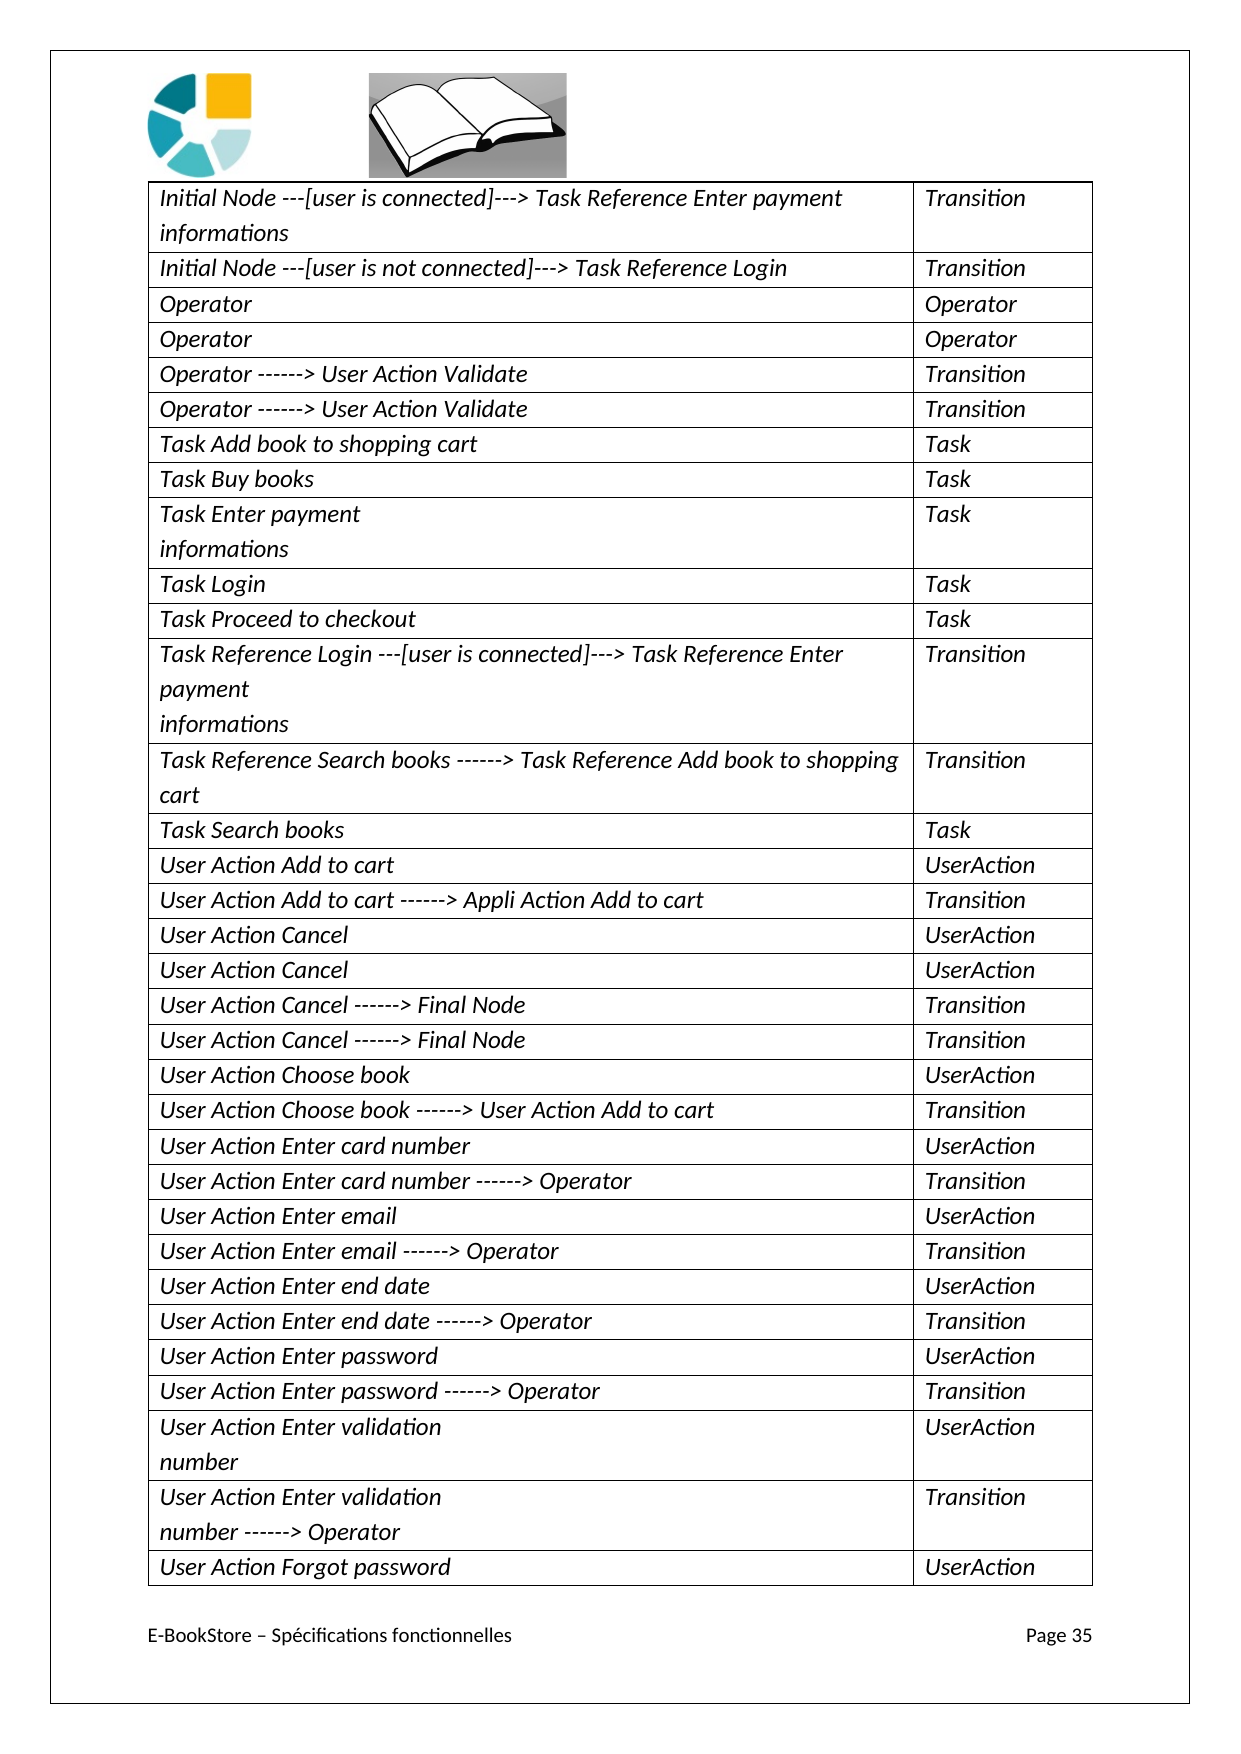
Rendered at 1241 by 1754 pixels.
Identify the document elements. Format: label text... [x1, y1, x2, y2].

table_header Transition [914, 183, 1092, 252]
table_header User Action Add to cart [149, 849, 913, 883]
table_header Task [914, 814, 1092, 848]
table_header Operator ------> User Action Validate [149, 358, 913, 392]
table_header User Action Forgot password [149, 1551, 913, 1585]
table_header Operator [914, 288, 1092, 322]
table_header Transition [914, 1025, 1092, 1058]
table_header UserAction [914, 1411, 1092, 1480]
table_header Operator [149, 288, 913, 322]
table_header Task Enter payment informations [149, 498, 913, 567]
table_header Transition [914, 1235, 1092, 1269]
table_header User Action Cancel ------> Final Node [149, 989, 913, 1023]
table_header Task Login [149, 569, 913, 602]
table_header Task [914, 428, 1092, 462]
table_header User Action Enter validation number ------> Operator [149, 1481, 913, 1550]
table_header User Action Enter password [149, 1340, 913, 1374]
table_header User Action Enter card number [149, 1130, 913, 1164]
table_header Initial Node ---[user is connected]---> Task Reference Enter payment informations [149, 183, 913, 252]
table_header Operator [914, 323, 1092, 357]
table_header Operator ------> User Action Validate [149, 393, 913, 427]
table_header Task Add book to shopping cart [149, 428, 913, 462]
table_header Task [914, 604, 1092, 638]
table_header Task [914, 498, 1092, 567]
table_header Transition [914, 744, 1092, 813]
table_header UserAction [914, 919, 1092, 953]
table_header User Action Enter email [149, 1200, 913, 1234]
table_header User Action Enter password ------> Operator [149, 1376, 913, 1409]
table_header Transition [914, 884, 1092, 918]
table_header Task [914, 569, 1092, 602]
table_header User Action Enter end date ------> Operator [149, 1305, 913, 1339]
table_header Transition [914, 1095, 1092, 1129]
table_header Transition [914, 393, 1092, 427]
table_header Task Reference Login ---[user is connected]---> Task Reference Enter payment informations [149, 639, 913, 743]
picture [368, 73, 567, 178]
table_header User Action Enter email ------> Operator [149, 1235, 913, 1269]
table_header Task [914, 463, 1092, 497]
table_header User Action Cancel ------> Final Node [149, 1025, 913, 1058]
table_header UserAction [914, 1340, 1092, 1374]
table_header UserAction [914, 1551, 1092, 1585]
table_header User Action Enter end date [149, 1270, 913, 1304]
table_header UserAction [914, 954, 1092, 988]
table_header User Action Cancel [149, 919, 913, 953]
table_header User Action Choose book ------> User Action Add to cart [149, 1095, 913, 1129]
table_header Initial Node ---[user is not connected]---> Task Reference Login [149, 253, 913, 287]
table_header User Action Choose book [149, 1060, 913, 1094]
table_header Transition [914, 1165, 1092, 1199]
picture [147, 73, 252, 178]
table_header Transition [914, 1305, 1092, 1339]
table_header Task Search books [149, 814, 913, 848]
table_header UserAction [914, 1060, 1092, 1094]
table_header Task Buy books [149, 463, 913, 497]
table_header Transition [914, 253, 1092, 287]
table_header Transition [914, 1481, 1092, 1550]
table_header User Action Add to cart ------> Appli Action Add to cart [149, 884, 913, 918]
table_header User Action Enter card number ------> Operator [149, 1165, 913, 1199]
table_header Transition [914, 989, 1092, 1023]
table_header User Action Enter validation number [149, 1411, 913, 1480]
table_header User Action Cancel [149, 954, 913, 988]
table_header UserAction [914, 1200, 1092, 1234]
table_header UserAction [914, 1130, 1092, 1164]
table_header Transition [914, 1376, 1092, 1409]
table_header Task Proceed to checkout [149, 604, 913, 638]
table_header Task Reference Search books ------> Task Reference Add book to shopping cart [149, 744, 913, 813]
table_header UserAction [914, 849, 1092, 883]
table_header Transition [914, 358, 1092, 392]
table_header Operator [149, 323, 913, 357]
table_header Transition [914, 639, 1092, 743]
table_header UserAction [914, 1270, 1092, 1304]
